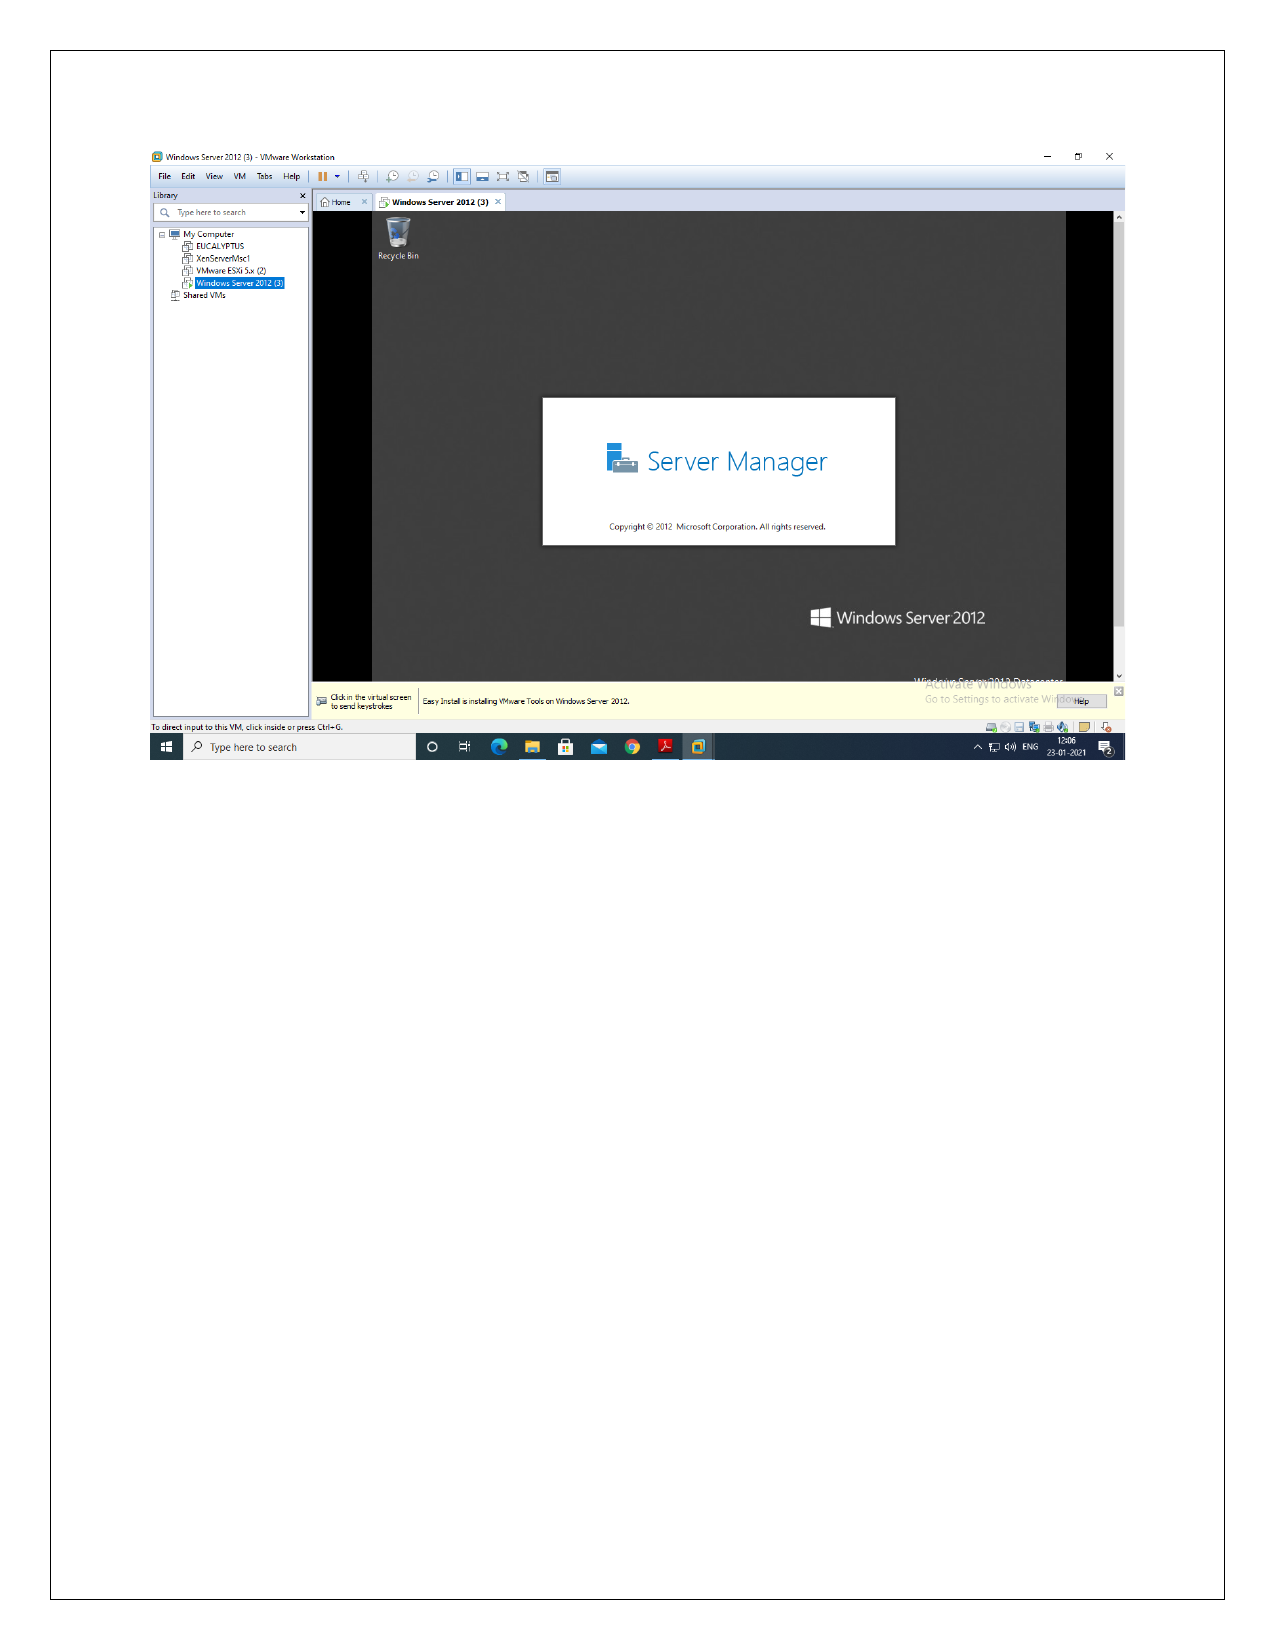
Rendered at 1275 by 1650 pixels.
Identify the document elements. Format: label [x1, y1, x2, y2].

picture [150, 150, 1125, 760]
